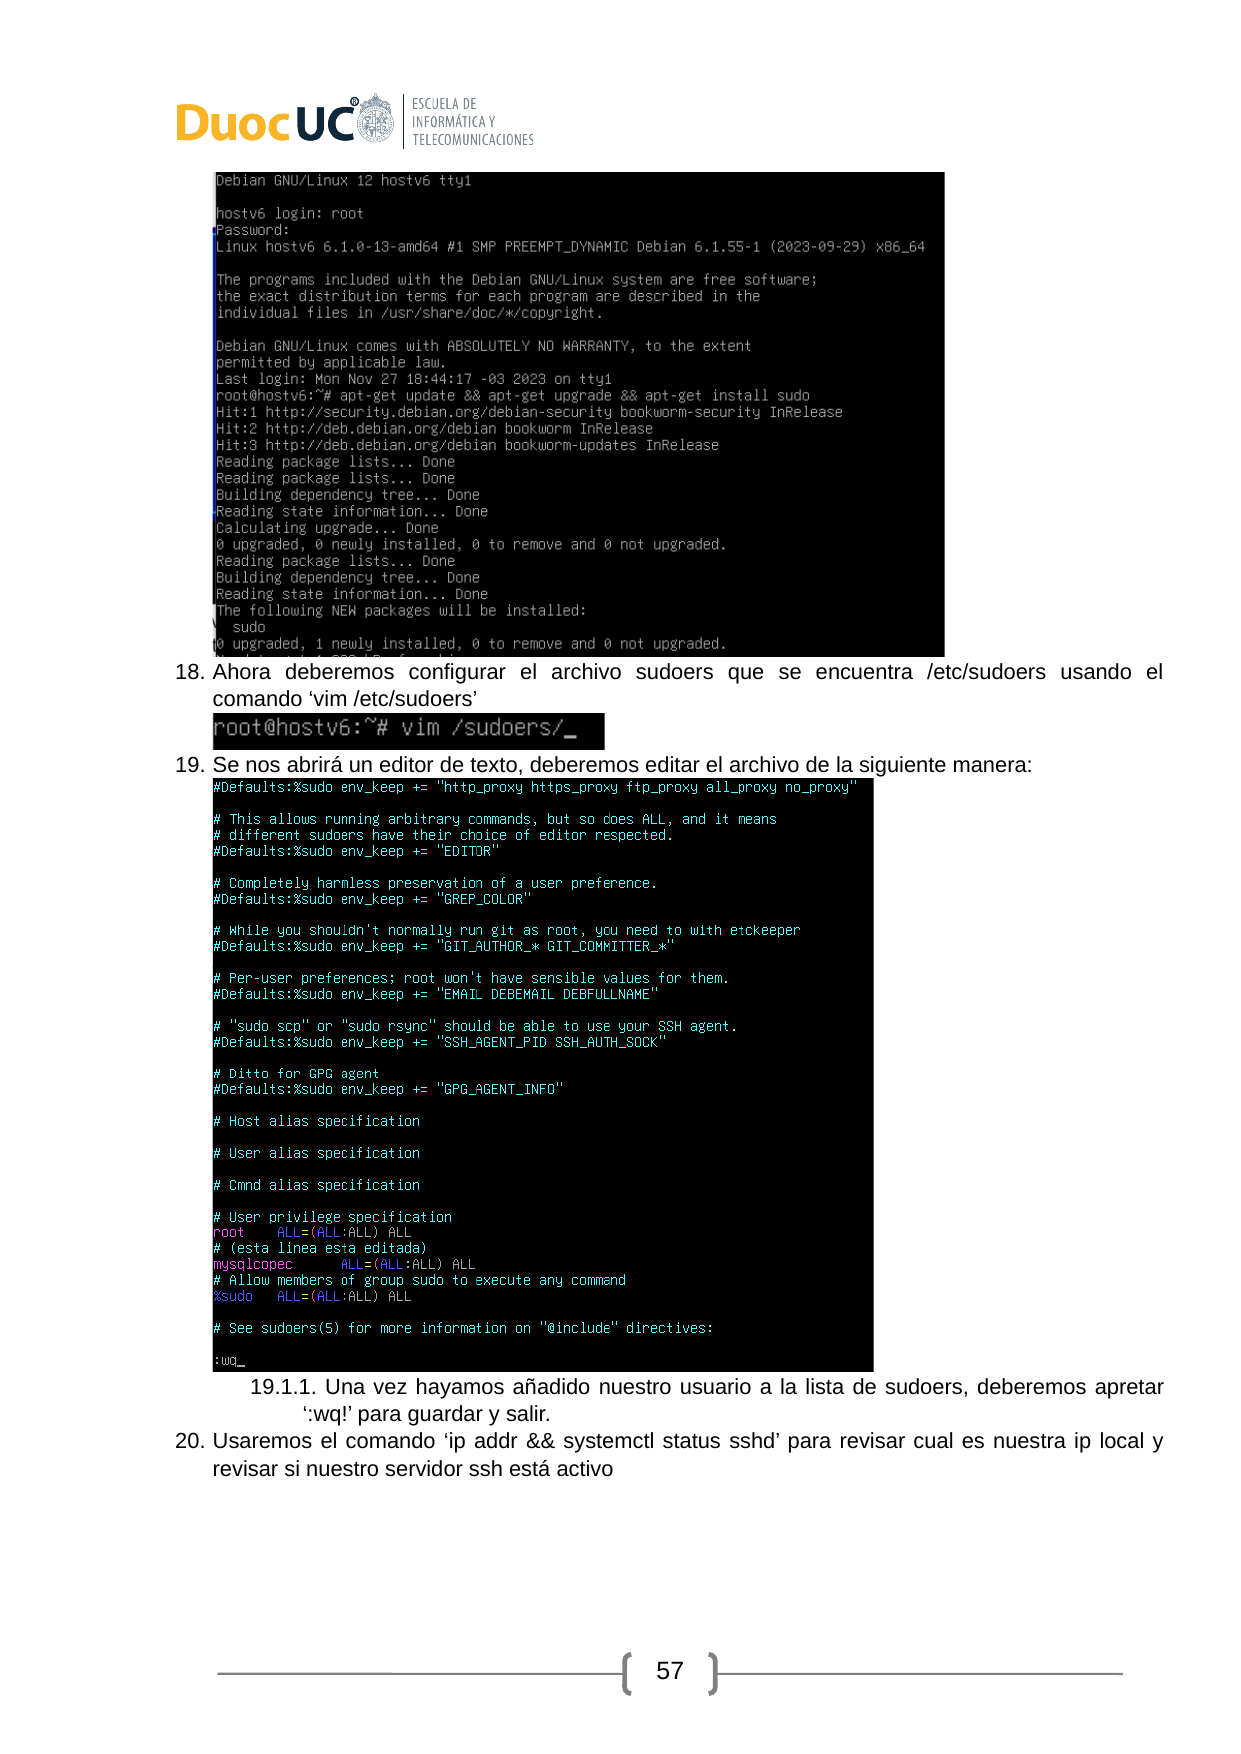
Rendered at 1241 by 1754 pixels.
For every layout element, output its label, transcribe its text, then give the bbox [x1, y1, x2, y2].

picture [175, 90, 534, 149]
picture [212, 713, 605, 750]
list Se nos abrirá un editor de texto, deberemos editar el archivo de la siguiente manera: [175, 752, 1165, 777]
picture [212, 778, 874, 1372]
picture [212, 172, 945, 657]
list Una vez hayamos añadido nuestro usuario a la lista de sudoers, deberemos apretar ‘:wq!’ para guardar y salir. [250, 1374, 1165, 1426]
list Usaremos el comando ‘ip addr && systemctl status sshd’ para revisar cual es nuestra ip local y revisar si nuestro servidor ssh está activo [175, 1428, 1165, 1481]
list Ahora deberemos configurar el archivo sudoers que se encuentra /etc/sudoers usando el comando ‘vim /etc/sudoers’ [175, 659, 1165, 711]
